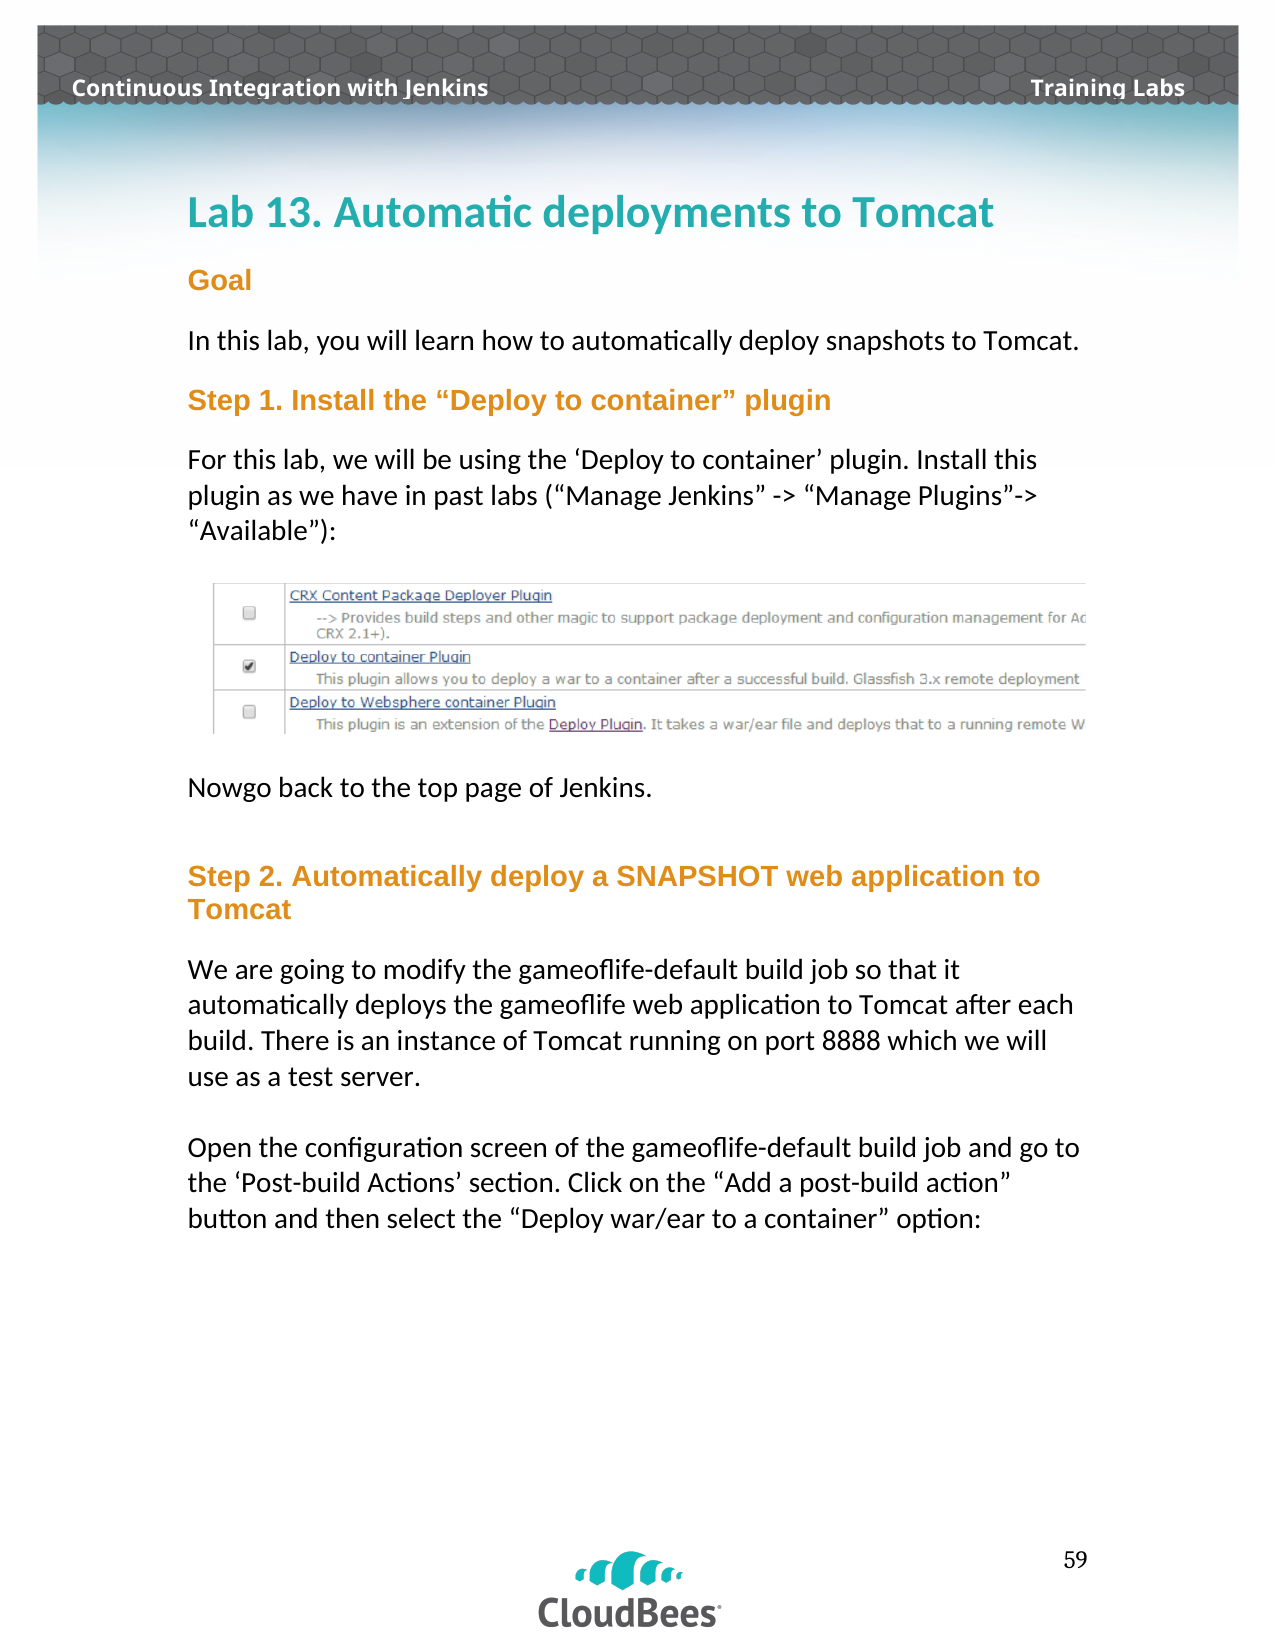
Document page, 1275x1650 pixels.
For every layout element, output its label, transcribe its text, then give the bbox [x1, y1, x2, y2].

text For this lab, we will be using the ‘Deploy to container’ plugin. Install this plugin as we have in past labs (“Manage Jenkins” -> “Manage Plugins”-> “Available”): [187, 441, 1087, 548]
picture [0, 0, 1275, 470]
subtitle Step 2. Automatically deploy a SNAPSHOT web application to Tomcat [187, 859, 1087, 926]
text Open the configuration screen of the gameoflife-default build job and go to the ‘Post-build Actions’ section. Click on the “Add a post-build action” button and then select the “Deploy war/ear to a container” option: [187, 1129, 1087, 1236]
text In this lab, you will learn how to automatically deploy snapshots to Tomcat. [187, 322, 1087, 358]
subtitle Step 1. Install the “Deploy to container” plugin [187, 383, 1087, 416]
picture [187, 583, 1086, 734]
subtitle Goal [187, 263, 1087, 297]
text We are going to modify the gameoflife-default build job so that it automatically deploys the gameoflife web application to Tomcat after each build. There is an instance of Tomcat running on port 8888 which we will use as a test server. [187, 951, 1087, 1093]
subtitle Lab 13. Automatic deployments to Tomcat [187, 182, 1087, 238]
text Nowgo back to the top page of Jenkins. [187, 769, 1087, 805]
picture [525, 1538, 729, 1650]
